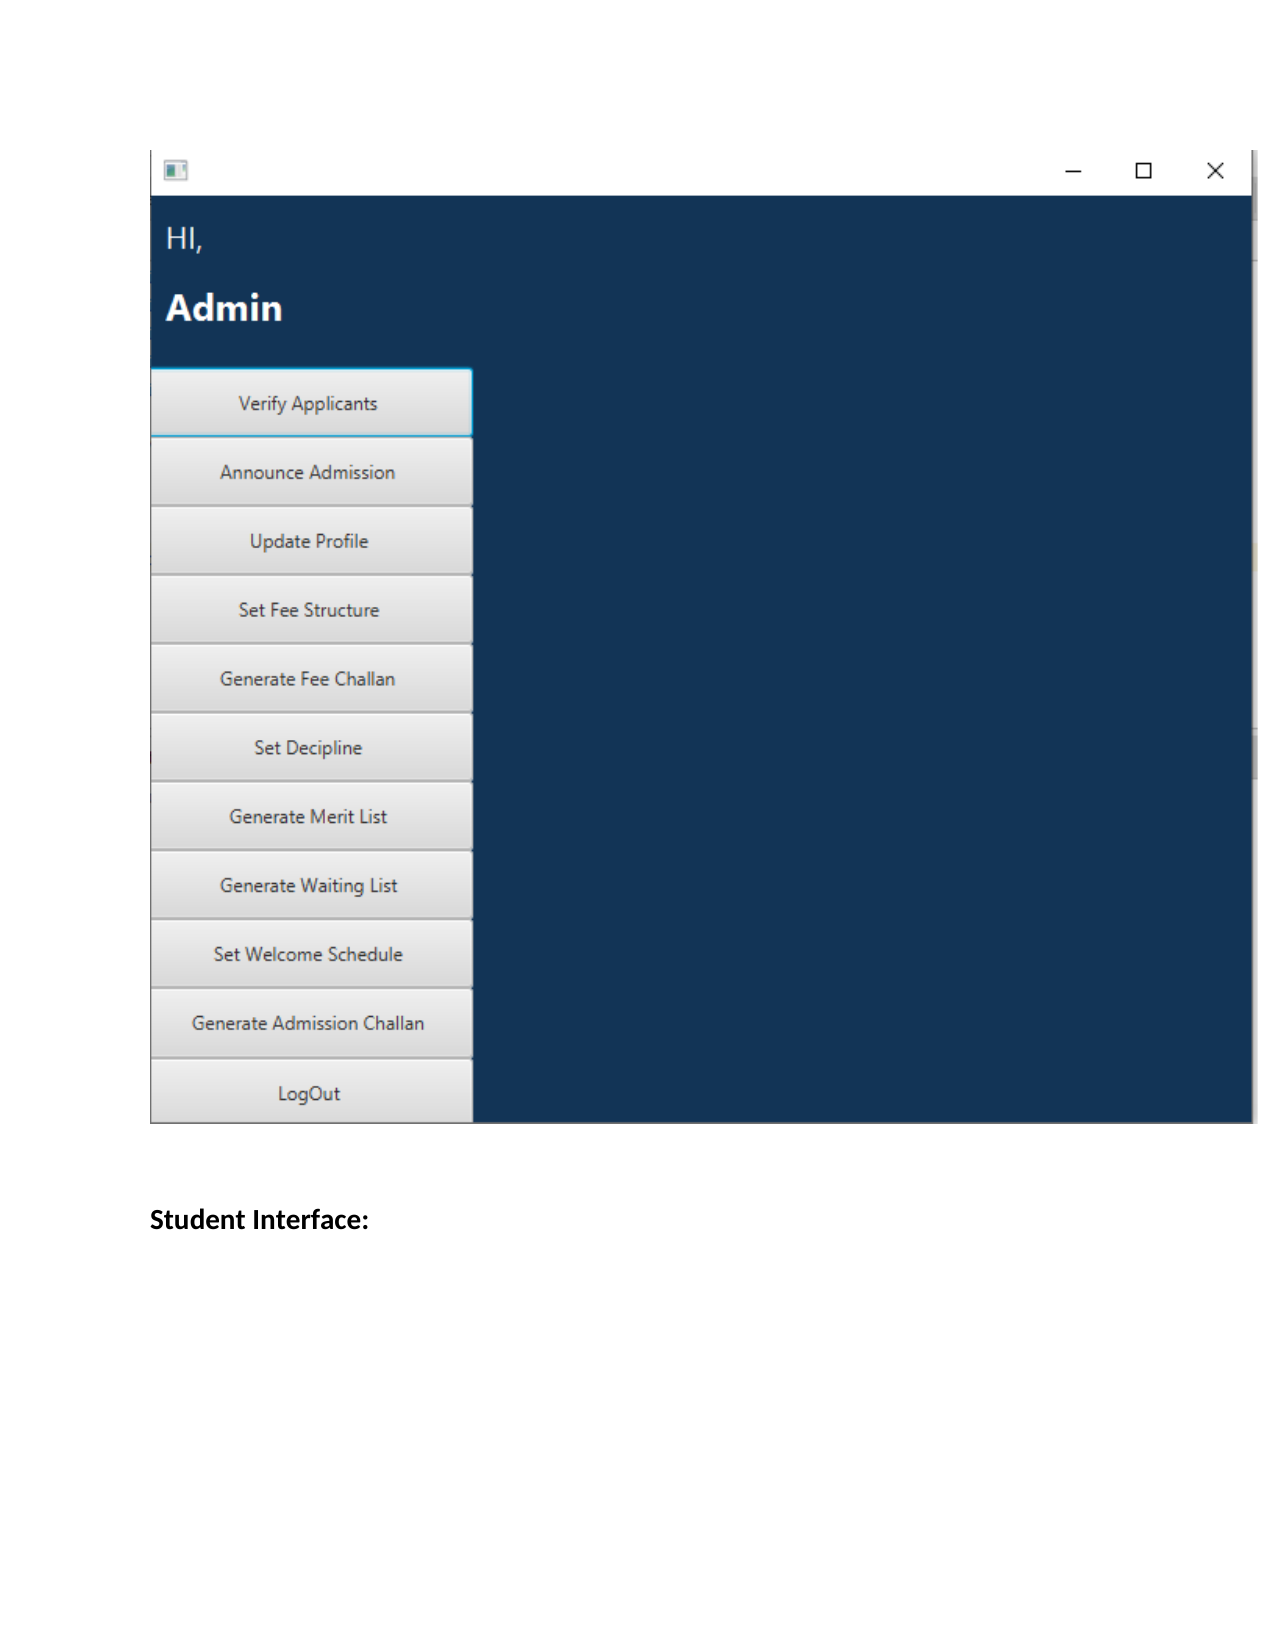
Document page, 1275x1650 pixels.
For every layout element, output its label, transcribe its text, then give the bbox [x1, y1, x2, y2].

picture [150, 150, 1258, 1124]
text Student Interface: [150, 1201, 1125, 1237]
